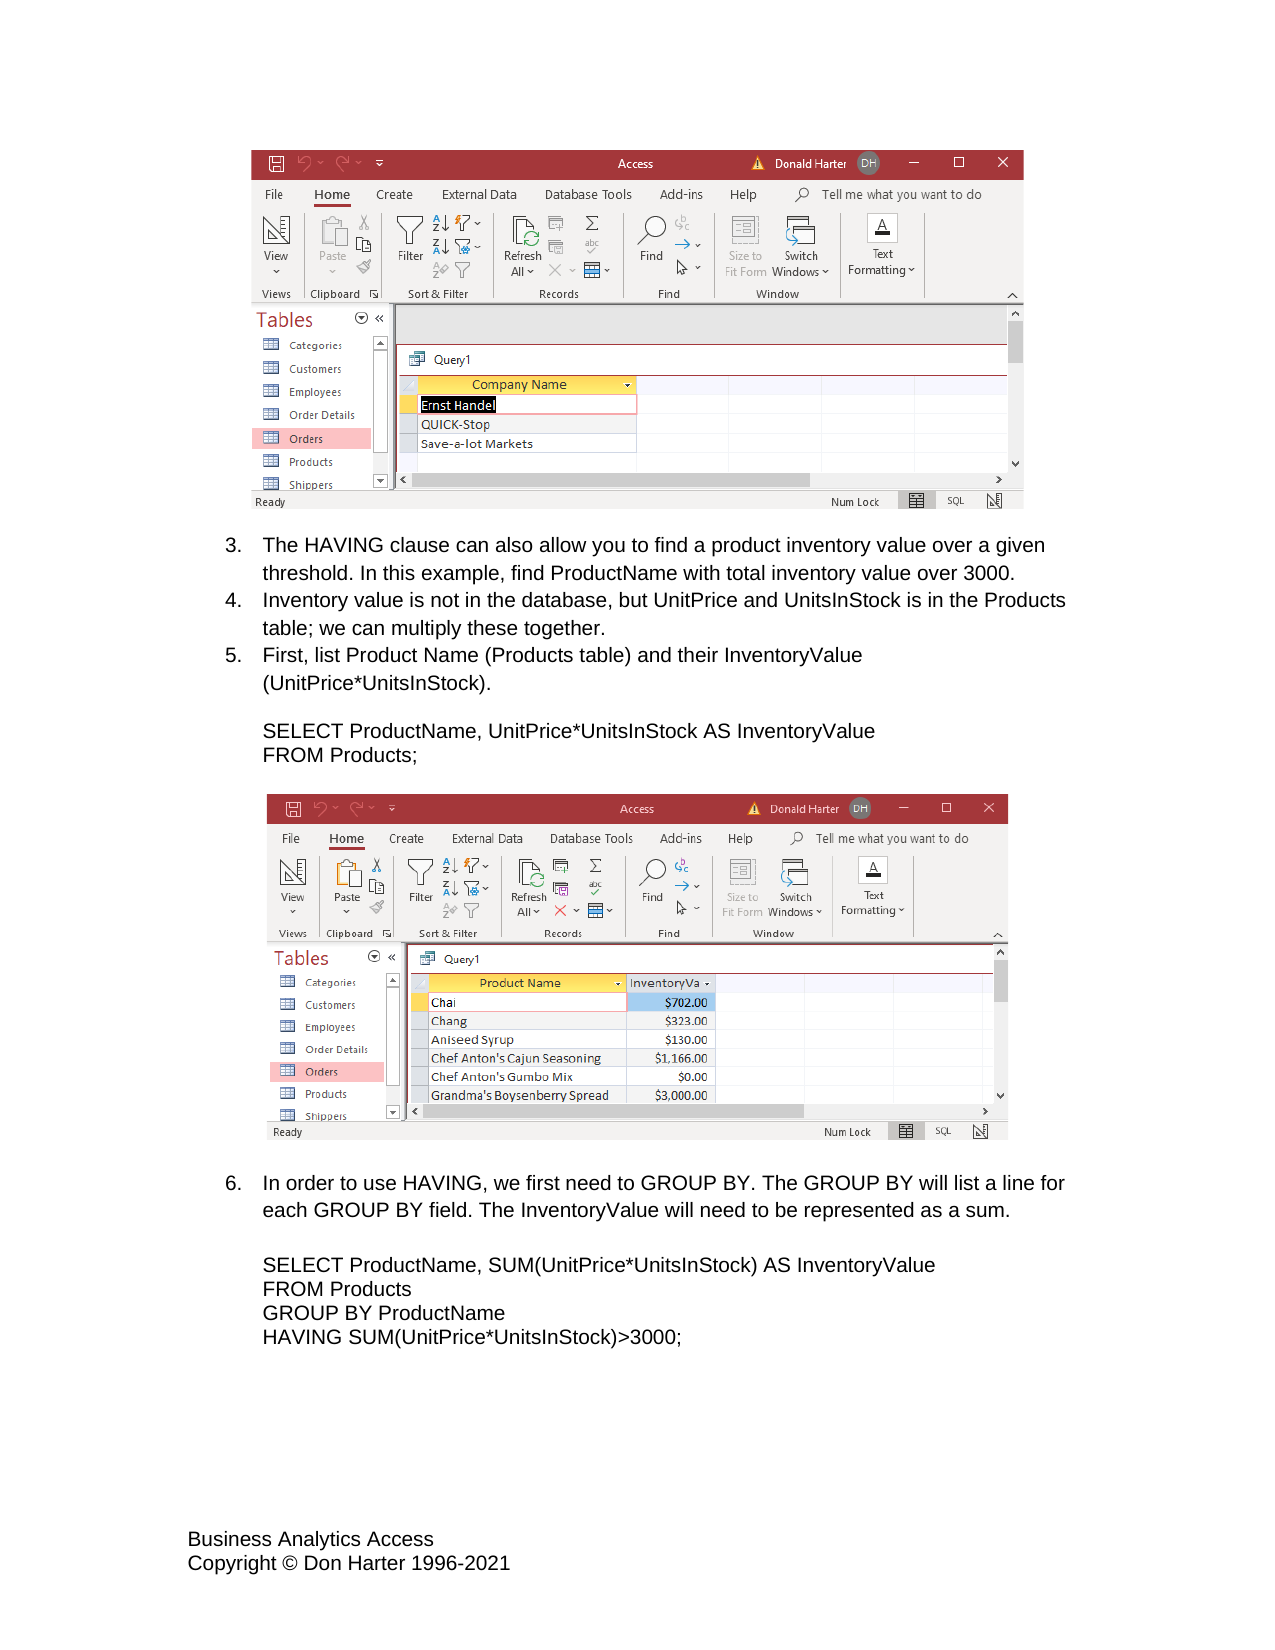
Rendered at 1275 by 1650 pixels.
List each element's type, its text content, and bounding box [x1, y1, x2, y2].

text GROUP BY ProductName [262, 1301, 1087, 1325]
list The HAVING clause can also allow you to find a product inventory value over a given threshold. In this example, find ProductName with total inventory value over 3000. [225, 533, 1087, 584]
list In order to use HAVING, we first need to GROUP BY. The GROUP BY will list a line for each GROUP BY field. The InventoryValue will need to be represented as a sum. [225, 1170, 1087, 1222]
text SELECT ProductName, UnitPrice*UnitsInStock AS InventoryValue [262, 719, 1087, 743]
text SELECT ProductName, SUM(UnitPrice*UnitsInStock) AS InventoryValue [262, 1253, 1087, 1277]
text HAVING SUM(UnitPrice*UnitsInStock)>3000; [262, 1325, 1087, 1349]
list Inventory value is not in the database, but UnitPrice and UnitsInStock is in the Products table; we can multiply these together. [225, 588, 1087, 639]
list First, list Product Name (Products table) and their InventoryValue (UnitPrice*UnitsInStock). [225, 643, 1087, 694]
text FROM Products [262, 1277, 1087, 1301]
picture [251, 150, 1024, 509]
picture [266, 794, 1009, 1140]
text FROM Products; [262, 743, 1087, 767]
